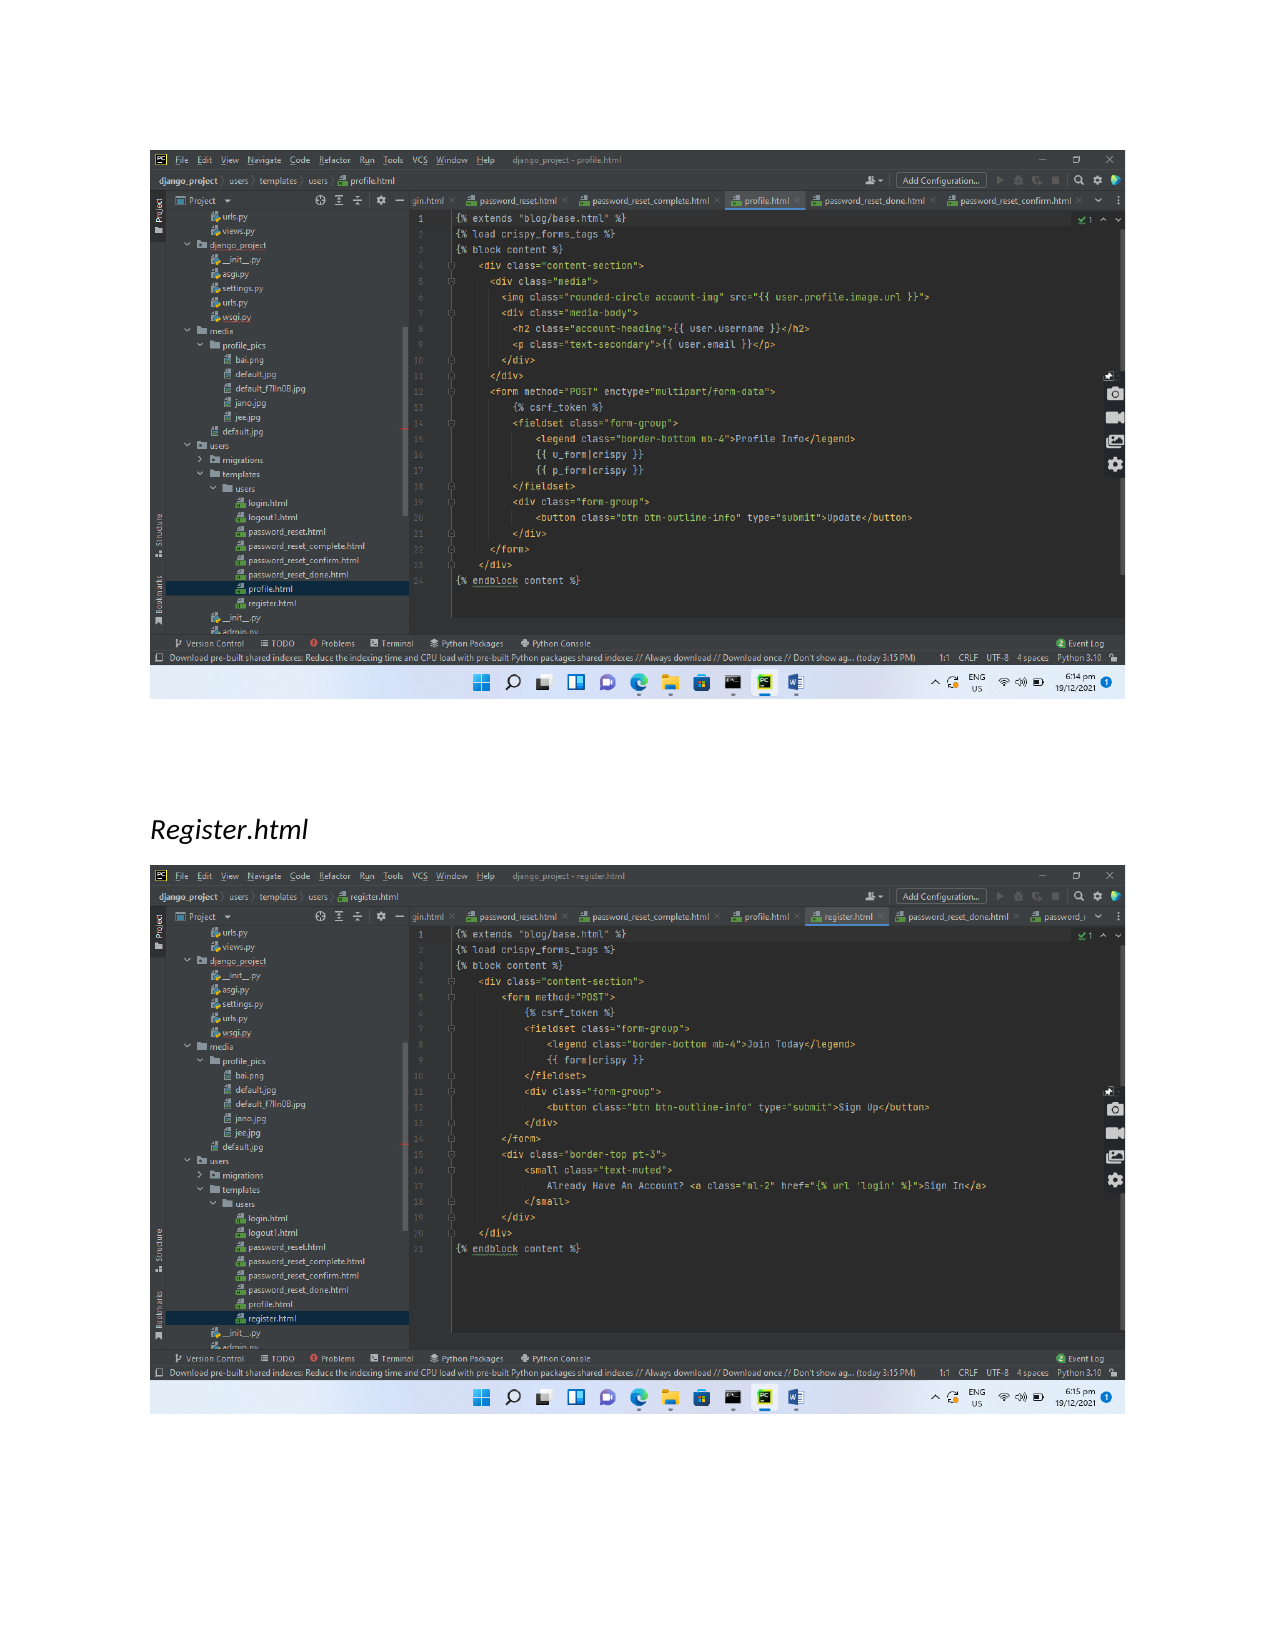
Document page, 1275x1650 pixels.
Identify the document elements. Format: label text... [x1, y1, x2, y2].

picture [150, 150, 1125, 699]
picture [150, 865, 1125, 1414]
text Register.html [150, 811, 1125, 846]
